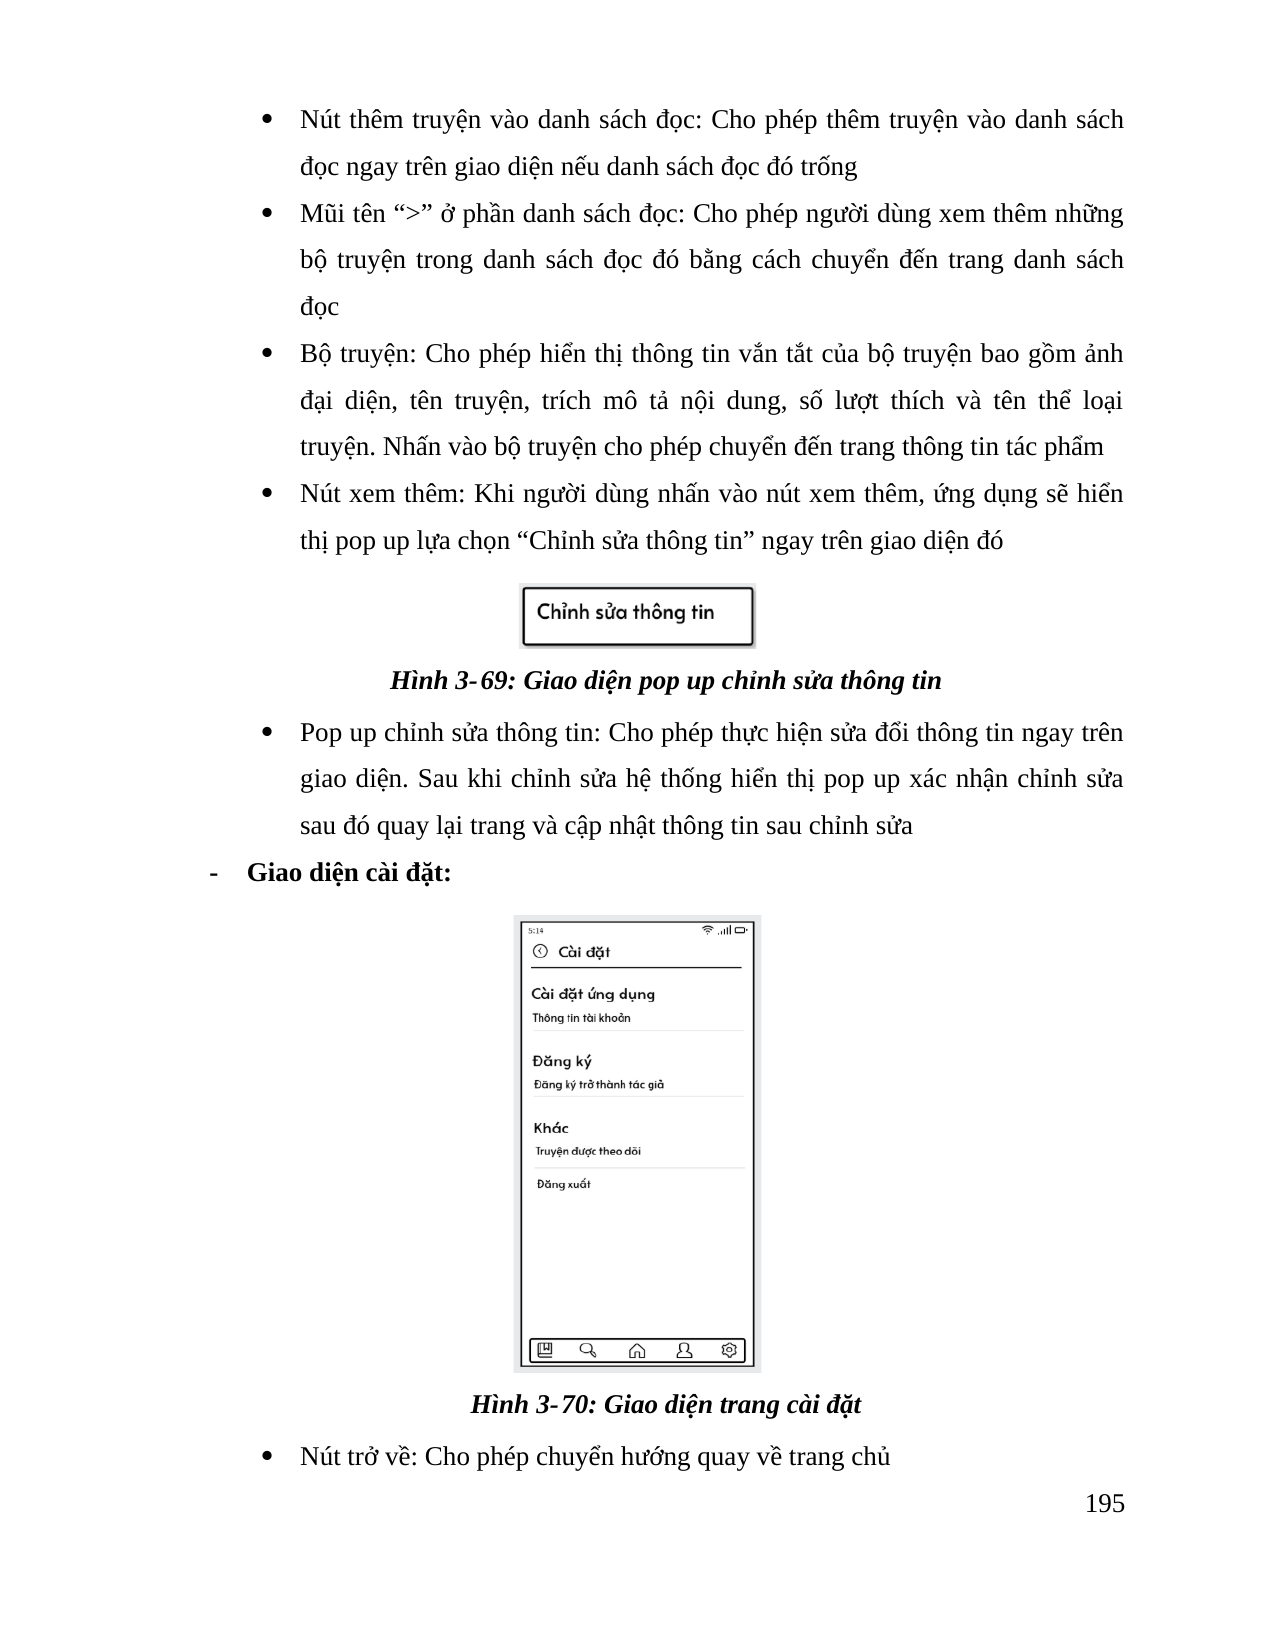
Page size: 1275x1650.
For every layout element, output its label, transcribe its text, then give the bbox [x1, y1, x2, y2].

list Nút thêm truyện vào danh sách đọc: Cho phép thêm truyện vào danh sách đọc ngay trên giao diện nếu danh sách đọc đó trống [262, 103, 1125, 181]
list Nút trở về: Cho phép chuyển hướng quay về trang chủ [262, 1440, 1125, 1471]
list Pop up chỉnh sửa thông tin: Cho phép thực hiện sửa đổi thông tin ngay trên giao diện. Sau khi chỉnh sửa hệ thống hiển thị pop up xác nhận chỉnh sửa sau đó quay lại trang và cập nhật thông tin sau chỉnh sửa [262, 716, 1125, 840]
text Hình 3-65: Giao diện trang cài đặt [150, 1388, 1125, 1419]
picture [518, 583, 757, 649]
text Hình 3-64: Giao diện pop up chỉnh sửa thông tin [150, 664, 1125, 695]
list Nút xem thêm: Khi người dùng nhấn vào nút xem thêm, ứng dụng sẽ hiển thị pop up lựa chọn “Chỉnh sửa thông tin” ngay trên giao diện đó [262, 477, 1125, 555]
list Mũi tên “>” ở phần danh sách đọc: Cho phép người dùng xem thêm những bộ truyện trong danh sách đọc đó bằng cách chuyển đến trang danh sách đọc [262, 197, 1125, 321]
list Giao diện cài đặt: [209, 856, 1125, 887]
list Bộ truyện: Cho phép hiển thị thông tin vắn tắt của bộ truyện bao gồm ảnh đại diện, tên truyện, trích mô tả nội dung, số lượt thích và tên thể loại truyện. Nhấn vào bộ truyện cho phép chuyển đến trang thông tin tác phẩm [262, 337, 1125, 462]
picture [513, 915, 762, 1373]
